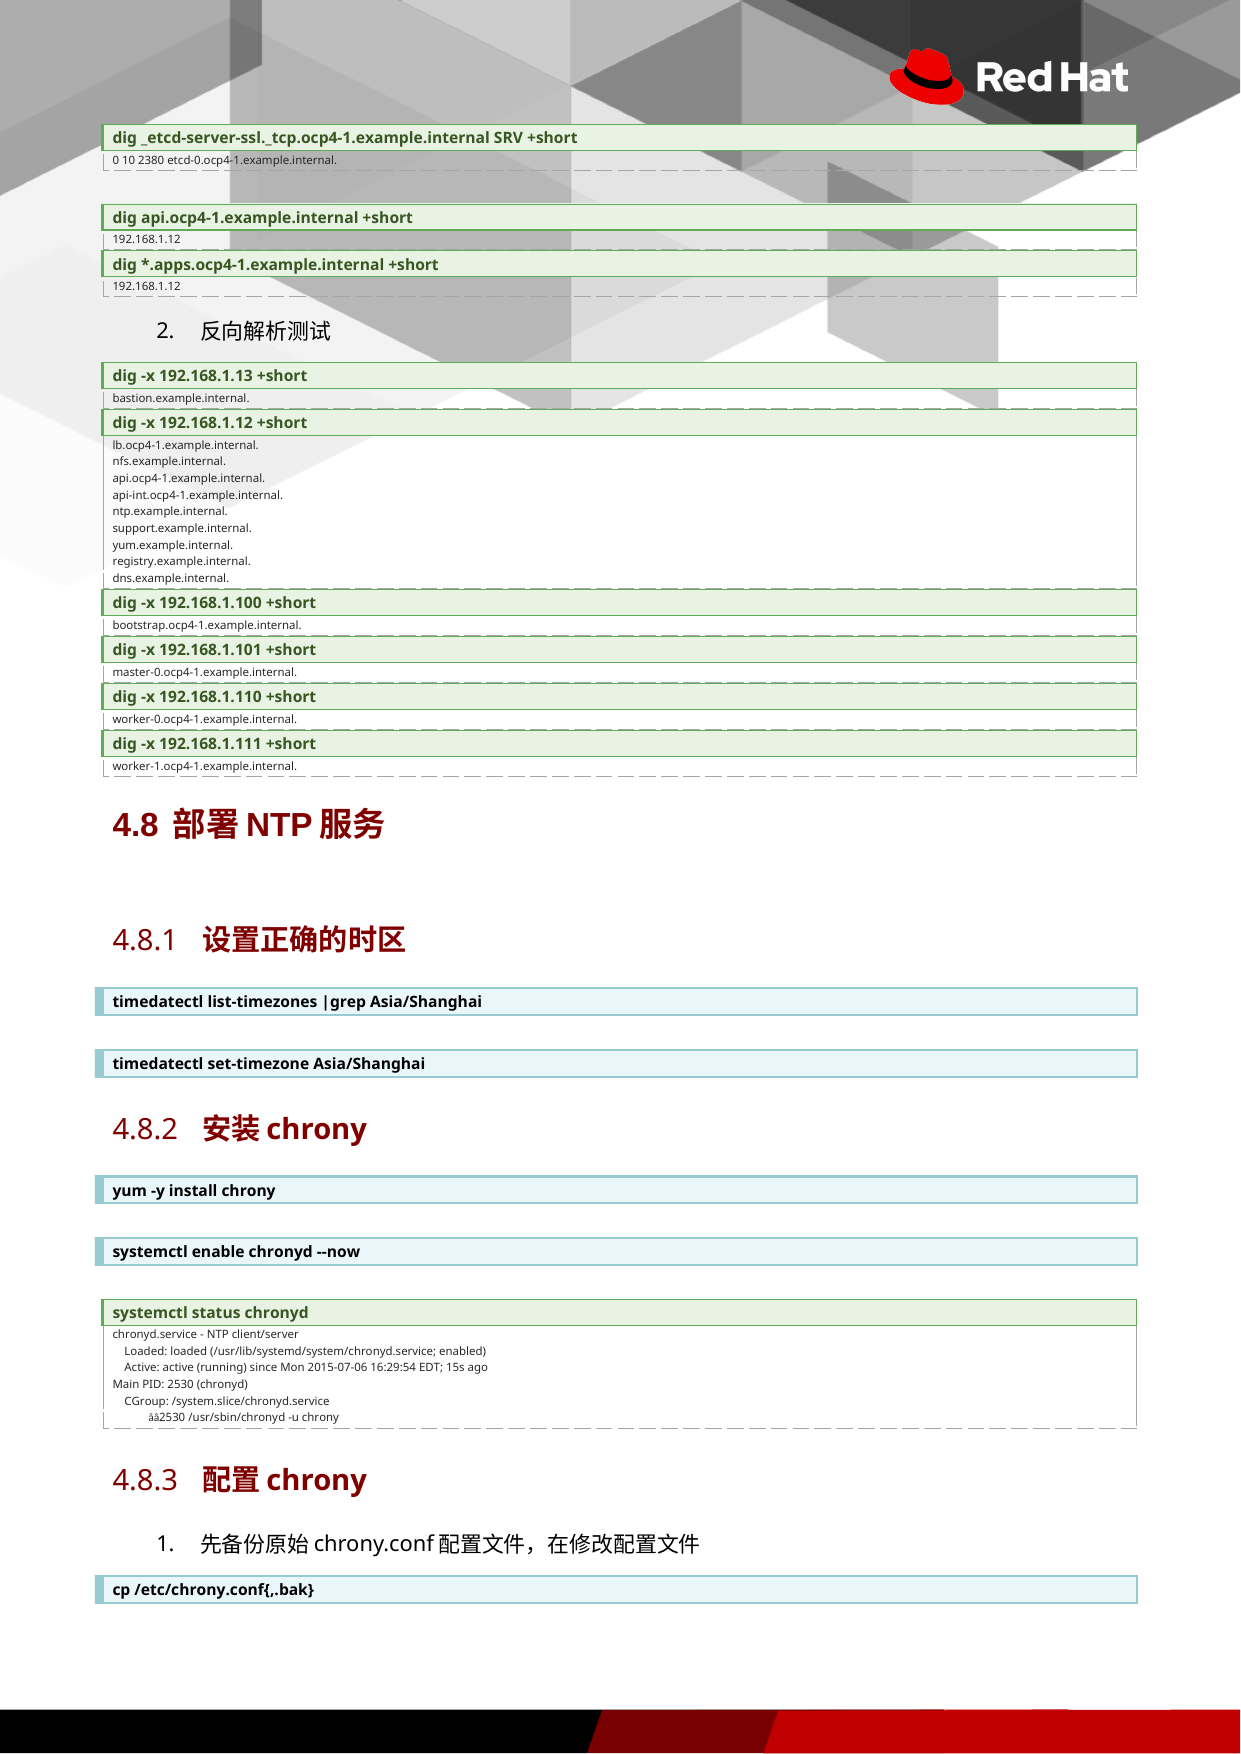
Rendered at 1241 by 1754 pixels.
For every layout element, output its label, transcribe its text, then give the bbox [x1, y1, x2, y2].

subtitle 设置正确的时区 [112, 906, 1128, 971]
text dig -x 192.168.1.110 +short [104, 684, 1136, 709]
text registry.example.internal. [112, 553, 1128, 569]
text dig -x 192.168.1.13 +short [104, 363, 1136, 388]
text systemctl enable chronyd --now [104, 1239, 1136, 1264]
text Loaded: loaded (/usr/lib/systemd/system/chronyd.service; enabled) [112, 1342, 1128, 1359]
text yum -y install chrony [104, 1178, 1136, 1202]
text Active: active (running) since Mon 2015-07-06 16:29:54 EDT; 15s ago [112, 1359, 1128, 1376]
text CGroup: /system.slice/chronyd.service [112, 1392, 1128, 1409]
text api.ocp4-1.example.internal. [112, 469, 1128, 486]
text dig api.ocp4-1.example.internal +short [104, 205, 1136, 229]
text timedatectl list-timezones |grep Asia/Shanghai [104, 989, 1136, 1014]
text dig -x 192.168.1.101 +short [104, 637, 1136, 662]
text dig -x 192.168.1.100 +short [104, 590, 1136, 615]
text worker-1.ocp4-1.example.internal. [103, 757, 1137, 777]
text support.example.internal. [112, 519, 1128, 536]
text Main PID: 2530 (chronyd) [112, 1376, 1128, 1392]
text systemctl status chronyd [104, 1300, 1136, 1325]
text dig -x 192.168.1.111 +short [104, 731, 1136, 756]
list 反向解析测试 [156, 313, 1128, 346]
text 192.168.1.12 [103, 277, 1137, 297]
text dig *.apps.ocp4-1.example.internal +short [104, 251, 1136, 276]
subtitle 部署NTP服务 [112, 789, 1128, 854]
text lb.ocp4-1.example.internal. [112, 436, 1128, 453]
text 0 10 2380 etcd-0.ocp4-1.example.internal. [103, 151, 1137, 171]
text api-int.ocp4-1.example.internal. [112, 486, 1128, 503]
subtitle 配置chrony [112, 1445, 1128, 1510]
text ntp.example.internal. [112, 503, 1128, 519]
text 192.168.1.12 [103, 231, 1137, 250]
text chronyd.service - NTP client/server [112, 1326, 1128, 1342]
text master-0.ocp4-1.example.internal. [103, 663, 1137, 683]
picture [889, 48, 1128, 105]
text bootstrap.ocp4-1.example.internal. [103, 616, 1137, 636]
text cp /etc/chrony.conf{,.bak} [104, 1577, 1136, 1602]
text ââ2530 /usr/sbin/chronyd -u chrony [103, 1409, 1137, 1429]
text worker-0.ocp4-1.example.internal. [103, 710, 1137, 730]
text timedatectl set-timezone Asia/Shanghai [104, 1051, 1136, 1076]
text bastion.example.internal. [103, 389, 1137, 409]
text dig -x 192.168.1.12 +short [104, 410, 1136, 435]
subtitle 安装chrony [112, 1094, 1128, 1159]
list 先备份原始chrony.conf配置文件，在修改配置文件 [156, 1526, 1128, 1559]
text dns.example.internal. [103, 569, 1137, 589]
text dig _etcd-server-ssl._tcp.ocp4-1.example.internal SRV +short [104, 125, 1136, 150]
text yum.example.internal. [112, 536, 1128, 553]
text nfs.example.internal. [112, 453, 1128, 469]
